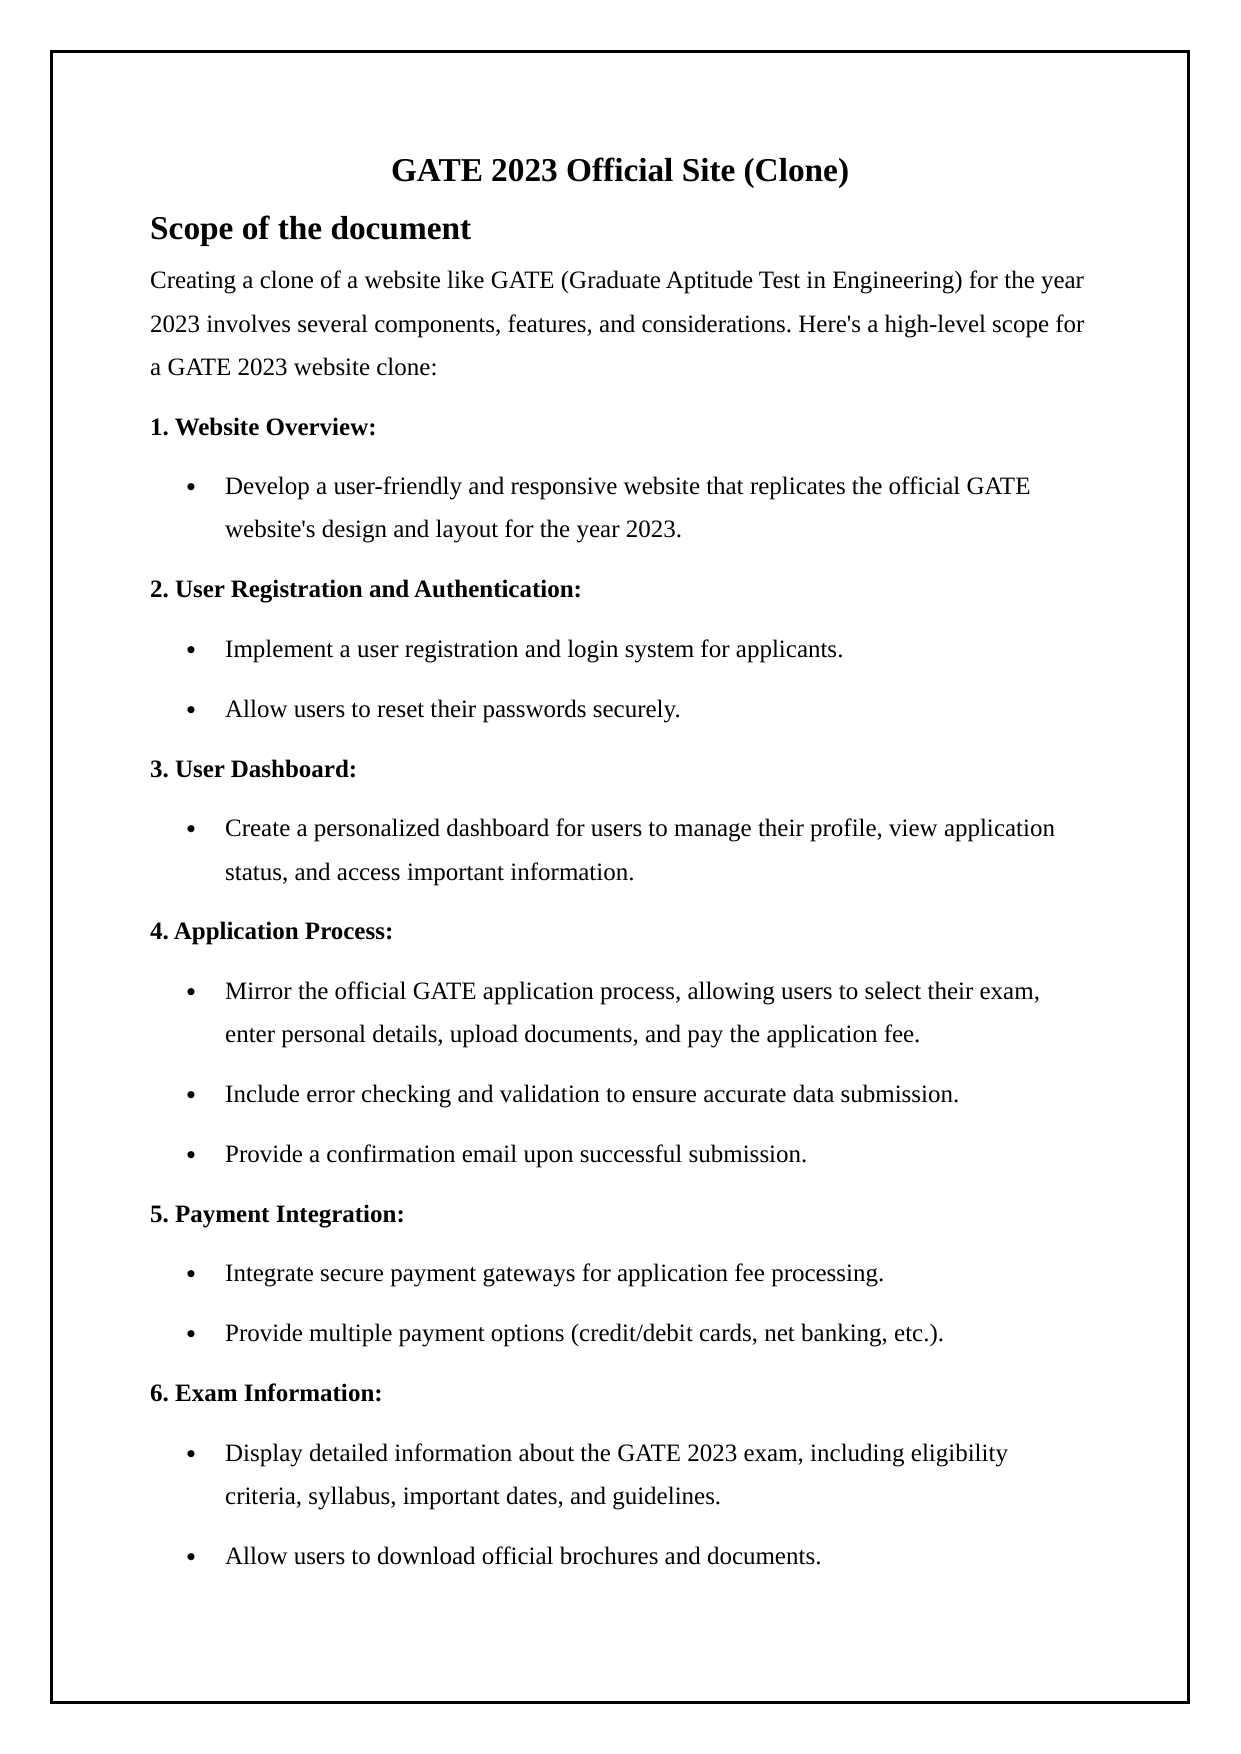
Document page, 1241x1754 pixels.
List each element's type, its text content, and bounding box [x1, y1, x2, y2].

text GATE 2023 Official Site (Clone) [150, 150, 1090, 188]
list Allow users to reset their passwords securely. [187, 694, 1090, 723]
text Scope of the document [150, 208, 1090, 246]
list Integrate secure payment gateways for application fee processing. [187, 1258, 1090, 1287]
list Allow users to download official brochures and documents. [187, 1541, 1090, 1569]
list Provide multiple payment options (credit/debit cards, net banking, etc.). [187, 1318, 1090, 1347]
text 1. Website Overview: [150, 412, 1090, 440]
text 2. User Registration and Authentication: [150, 574, 1090, 603]
text Creating a clone of a website like GATE (Graduate Aptitude Test in Engineering) for the year 2023 involves several components, features, and considerations. Here's a high-level scope for a GATE 2023 website clone: [150, 266, 1090, 381]
text 4. Application Process: [150, 916, 1090, 945]
list Display detailed information about the GATE 2023 exam, including eligibility criteria, syllabus, important dates, and guidelines. [187, 1438, 1090, 1510]
list Mirror the official GATE application process, allowing users to select their exam, enter personal details, upload documents, and pay the application fee. [187, 976, 1090, 1048]
text 5. Payment Integration: [150, 1199, 1090, 1227]
list Provide a confirmation email upon successful submission. [187, 1139, 1090, 1168]
list Develop a user-friendly and responsive website that replicates the official GATE website's design and layout for the year 2023. [187, 471, 1090, 543]
list Include error checking and validation to ensure accurate data submission. [187, 1079, 1090, 1108]
list Create a personalized dashboard for users to manage their profile, view application status, and access important information. [187, 813, 1090, 885]
text 3. User Dashboard: [150, 754, 1090, 782]
list Implement a user registration and login system for applicants. [187, 634, 1090, 663]
text 6. Exam Information: [150, 1378, 1090, 1407]
